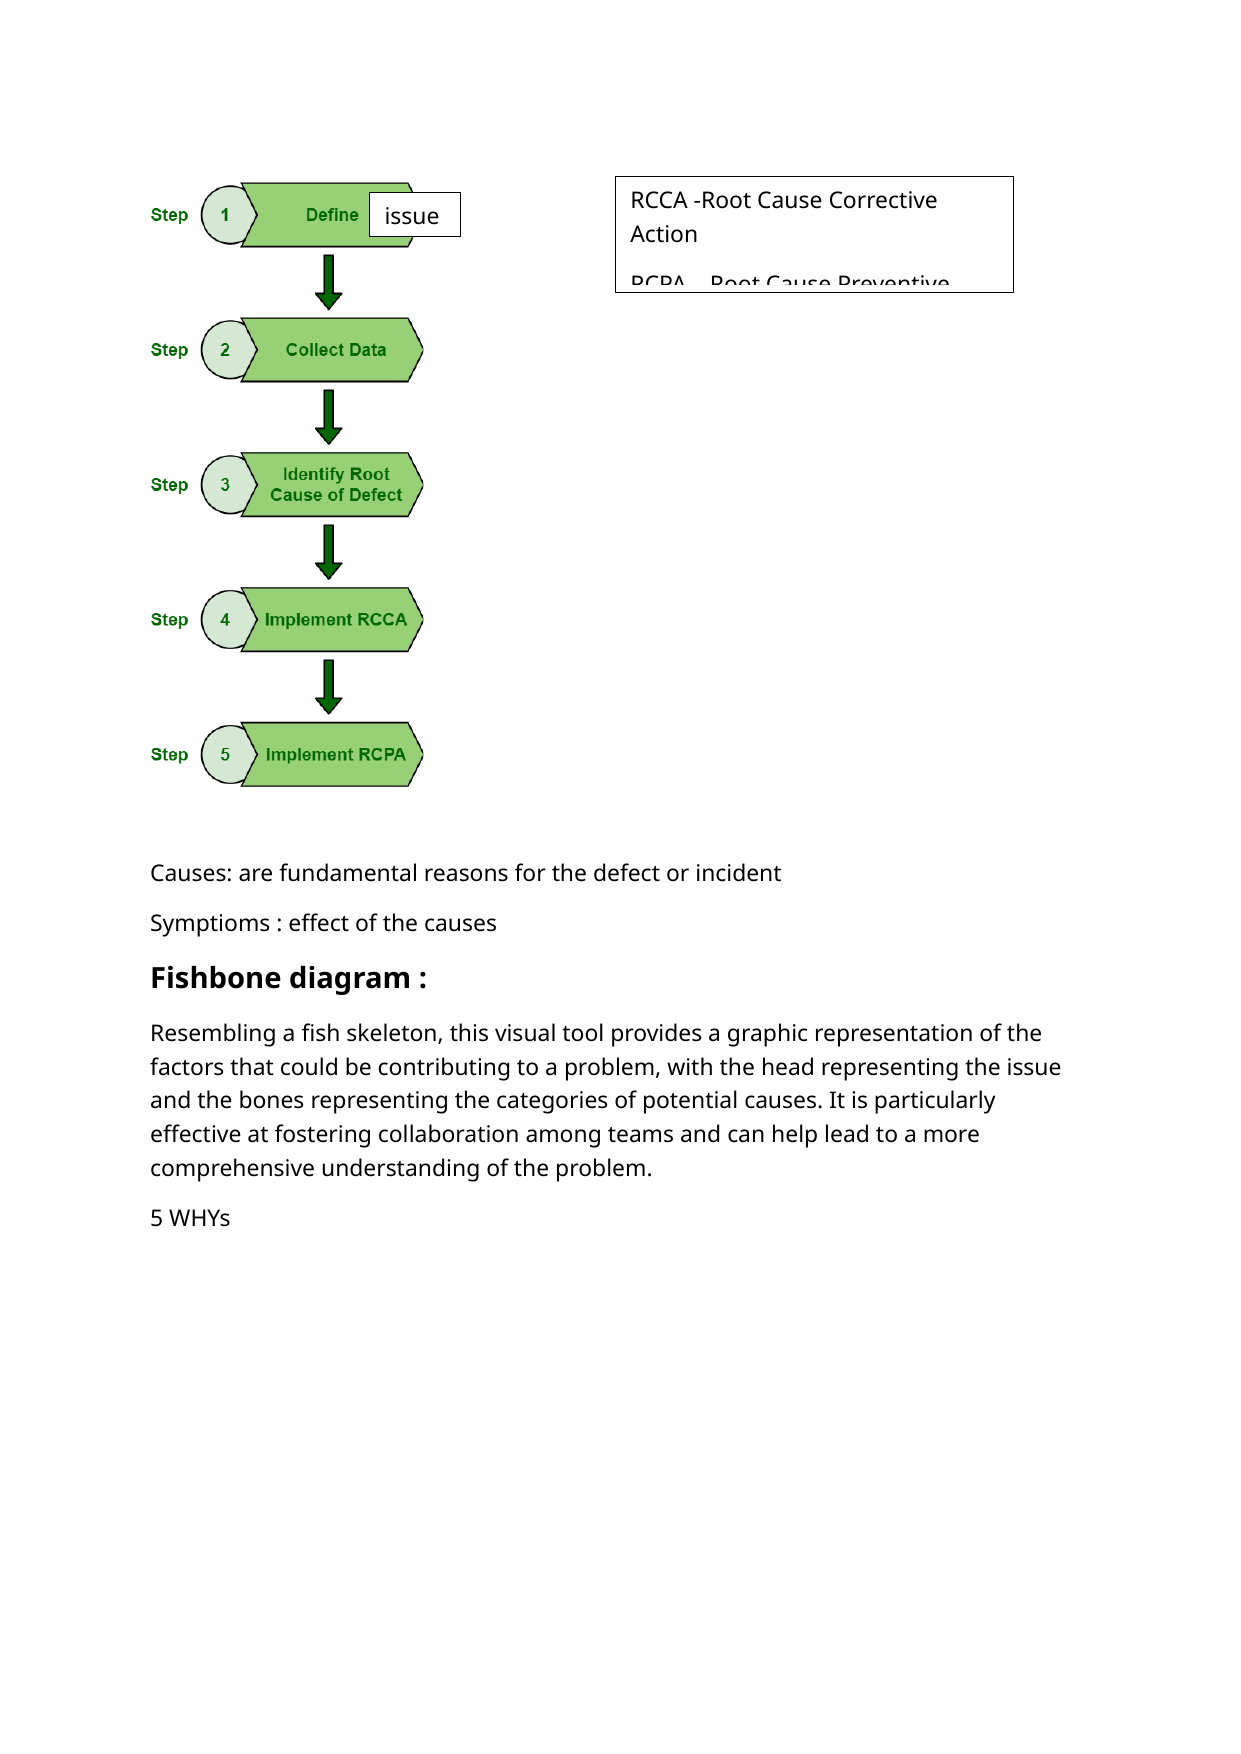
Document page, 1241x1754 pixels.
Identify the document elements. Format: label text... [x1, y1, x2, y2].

picture [150, 150, 424, 787]
text Fishbone diagram : [150, 957, 1090, 997]
text Resembling a fish skeleton, this visual tool provides a graphic representation of the factors that could be contributing to a problem, with the head representing the issue and the bones representing the categories of potential causes. It is particularly effective at fostering collaboration among teams and can help lead to a more comprehensive understanding of the problem. [150, 1017, 1090, 1183]
text 5 WHYs [150, 1202, 1090, 1233]
text Symptioms : effect of the causes [150, 907, 1090, 938]
text Causes: are fundamental reasons for the defect or incident [150, 857, 1090, 888]
